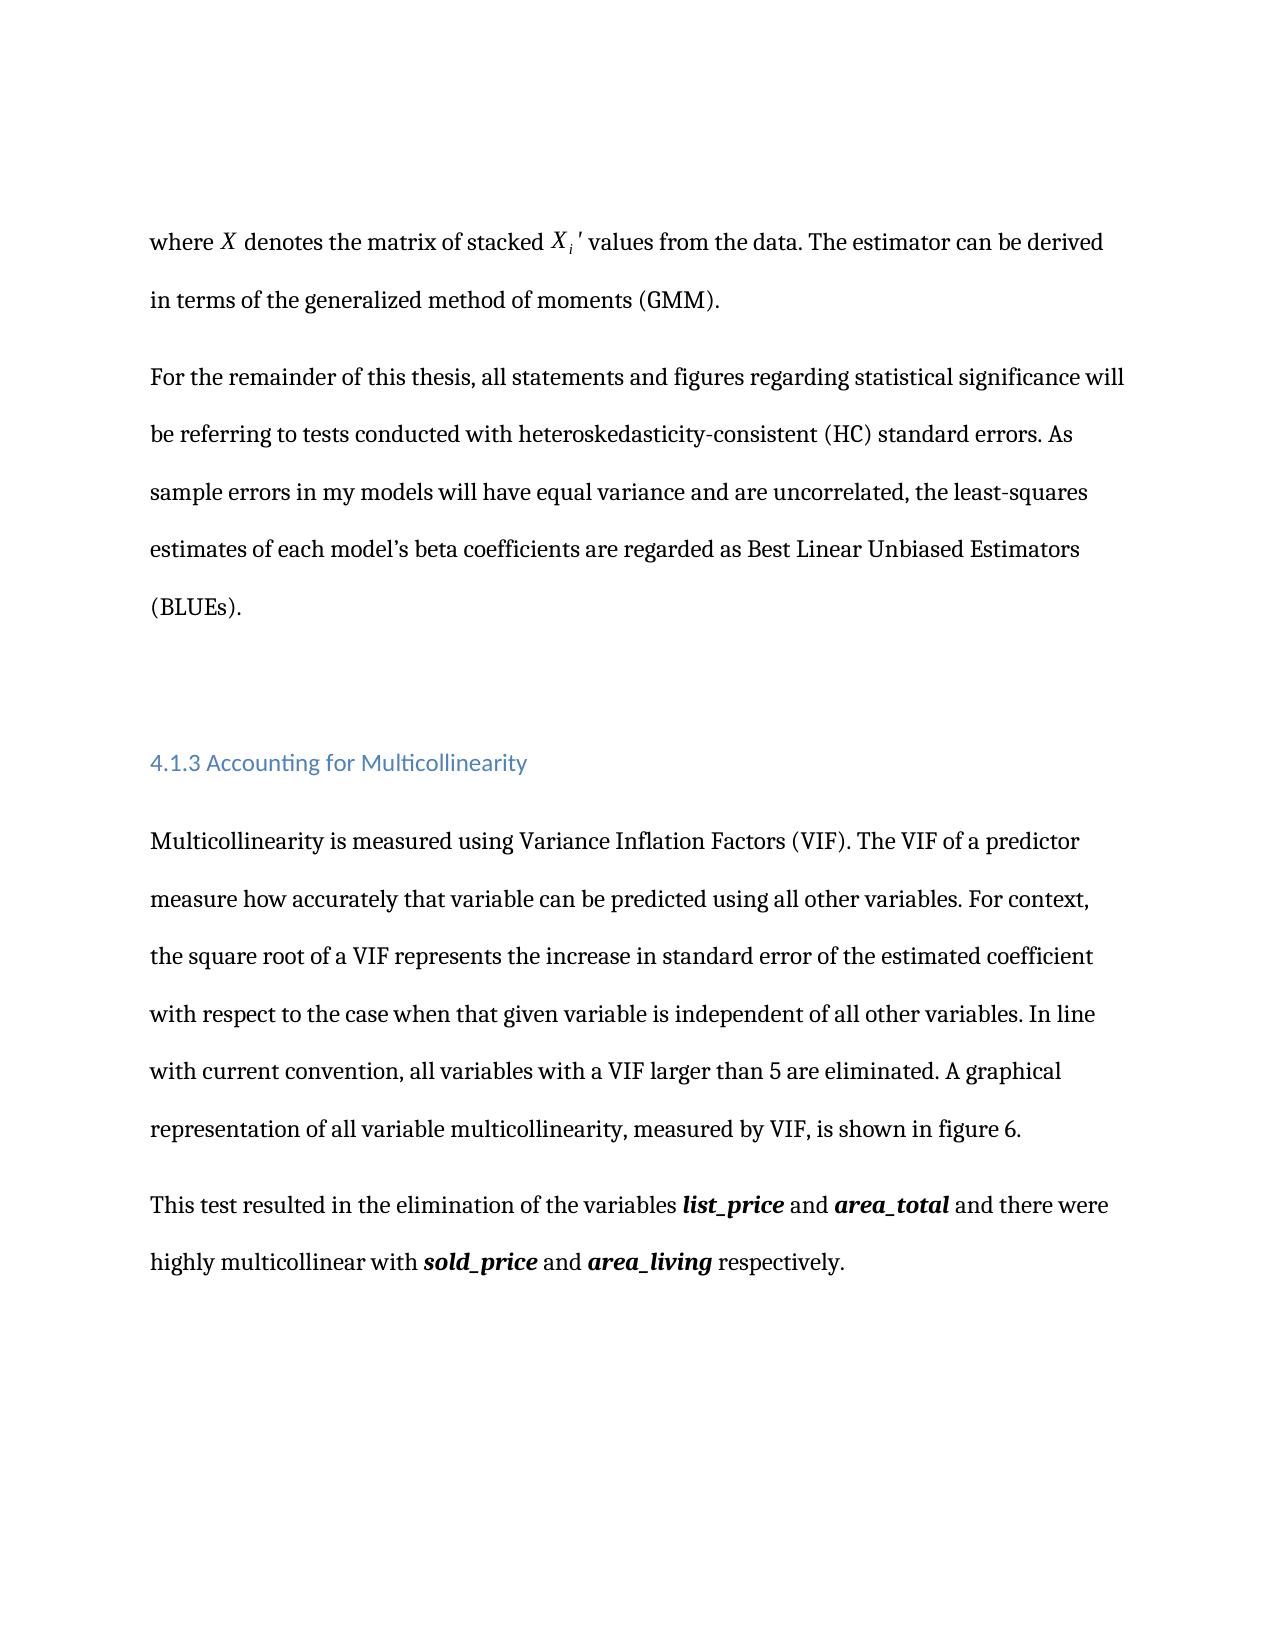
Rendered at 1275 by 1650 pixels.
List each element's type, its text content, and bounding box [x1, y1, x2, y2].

text Multicollinearity is measured using Variance Inflation Factors (VIF). The VIF of a predictor measure how accurately that variable can be predicted using all other variables. For context, the square root of a VIF represents the increase in standard error of the estimated coefficient with respect to the case when that given variable is independent of all other variables. In line with current convention, all variables with a VIF larger than 5 are eliminated. A graphical representation of all variable multicollinearity, measured by VIF, is shown in figure 6. [150, 827, 1125, 1143]
text This test resulted in the elimination of the variables list_price and area_total and there were highly multicollinear with sold_price and area_living respectively. [150, 1191, 1125, 1277]
text For the remainder of this thesis, all statements and figures regarding statistical significance will be referring to tests conducted with heteroskedasticity-consistent (HC) standard errors. As sample errors in my models will have equal variance and are uncorrelated, the least-squares estimates of each model’s beta coefficients are regarded as Best Linear Unbiased Estimators (BLUEs). [150, 363, 1125, 621]
text where denotes the matrix of stacked values from the data. The estimator can be derived in terms of the generalized method of moments (GMM). [150, 226, 1125, 315]
subtitle 4.1.3 Accounting for Multicollinearity [150, 747, 1125, 778]
